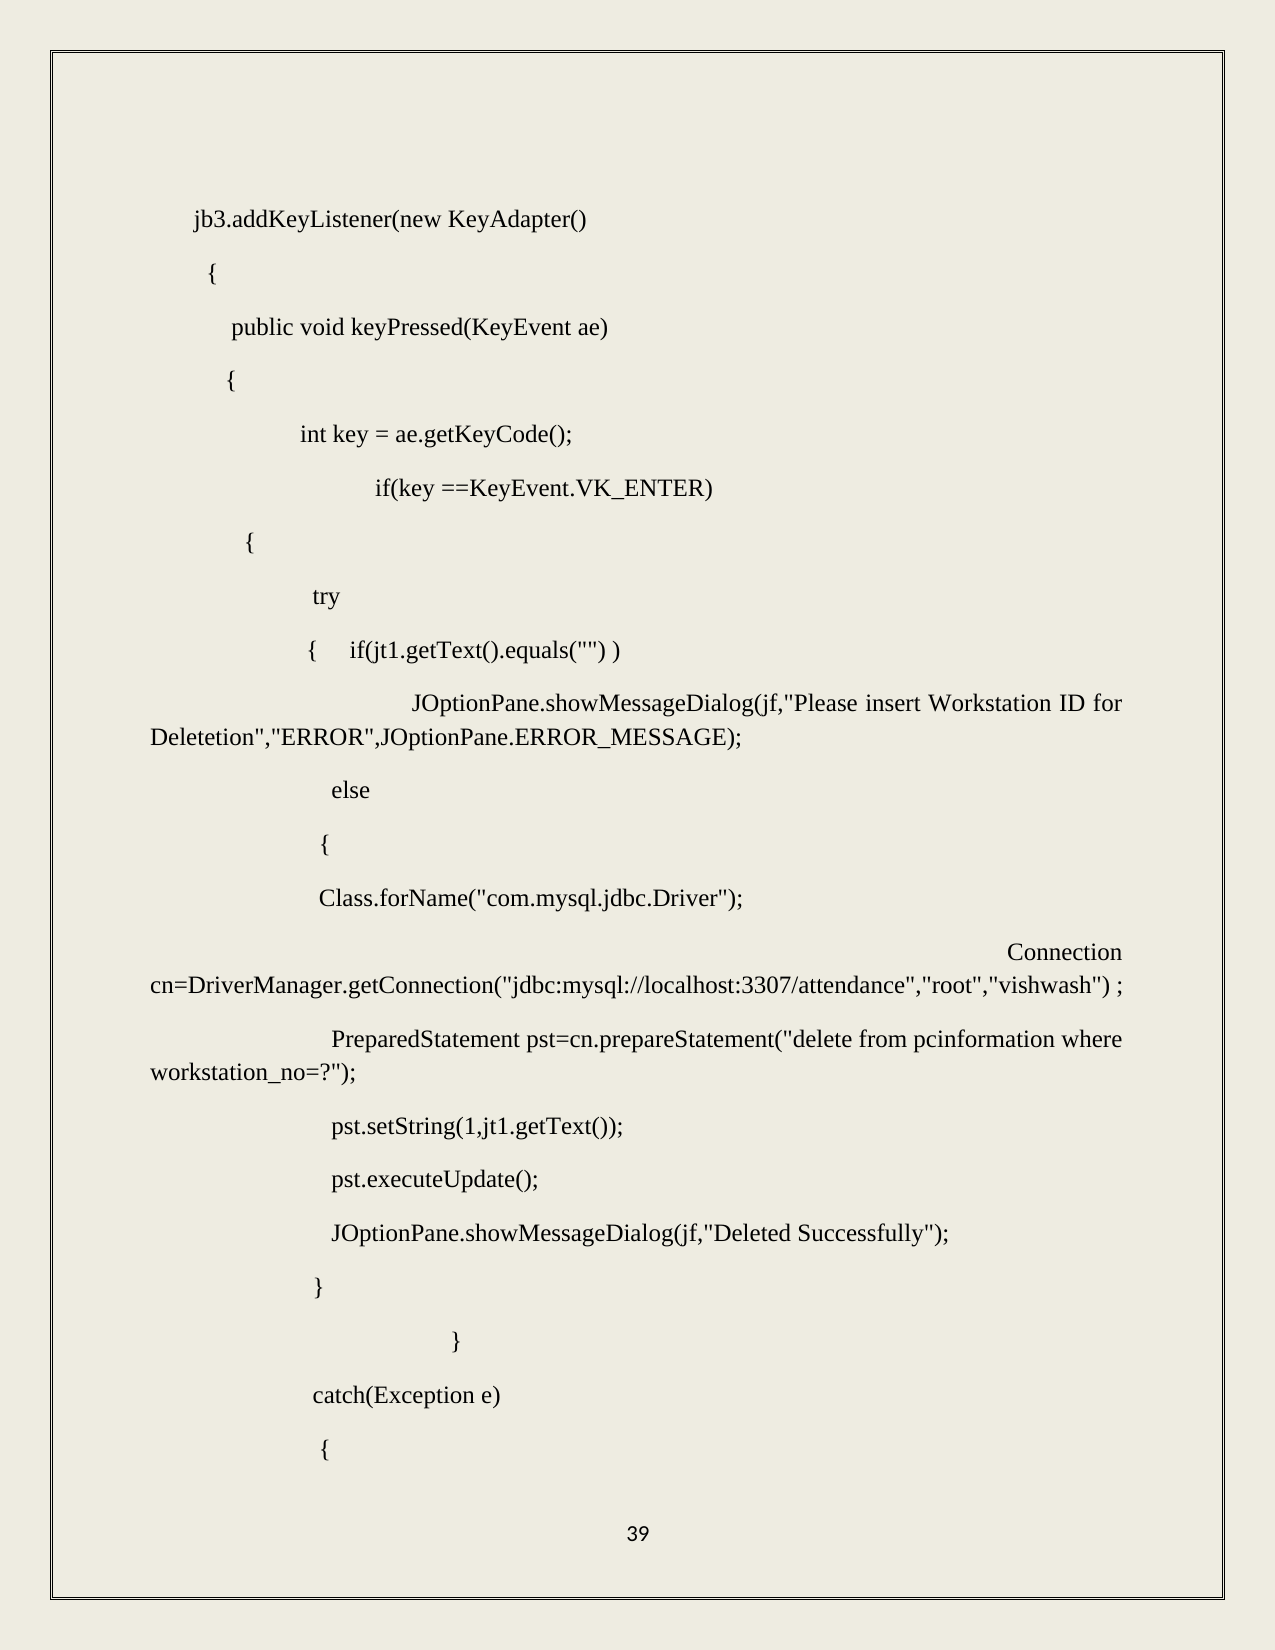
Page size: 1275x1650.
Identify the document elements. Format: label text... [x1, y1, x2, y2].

text Class.forName("com.mysql.jdbc.Driver"); [150, 883, 1125, 912]
text { [150, 527, 1125, 556]
text PreparedStatement pst=cn.prepareStatement("delete from pcinformation where workstation_no=?"); [150, 1024, 1125, 1086]
text else [150, 775, 1125, 804]
text if(key ==KeyEvent.VK_ENTER) [150, 473, 1125, 502]
text } [150, 1272, 1125, 1301]
text try [150, 581, 1125, 609]
text int key = ae.getKeyCode(); [150, 419, 1125, 448]
text pst.setString(1,jt1.getText()); [150, 1111, 1125, 1139]
text JOptionPane.showMessageDialog(jf,"Deleted Successfully"); [150, 1218, 1125, 1247]
text Connection cn=DriverManager.getConnection("jdbc:mysql://localhost:3307/attendance","root","vishwash") ; [150, 937, 1125, 999]
text { [150, 365, 1125, 394]
text { [150, 829, 1125, 858]
text jb3.addKeyListener(new KeyAdapter() [150, 204, 1125, 233]
text pst.executeUpdate(); [150, 1164, 1125, 1193]
text } [150, 1326, 1125, 1355]
text JOptionPane.showMessageDialog(jf,"Please insert Workstation ID for Deletetion","ERROR",JOptionPane.ERROR_MESSAGE); [150, 688, 1125, 750]
text { [150, 258, 1125, 286]
text public void keyPressed(KeyEvent ae) [150, 312, 1125, 340]
text catch(Exception e) [150, 1380, 1125, 1409]
text { if(jt1.getText().equals("") ) [150, 635, 1125, 663]
text { [150, 1434, 1125, 1463]
